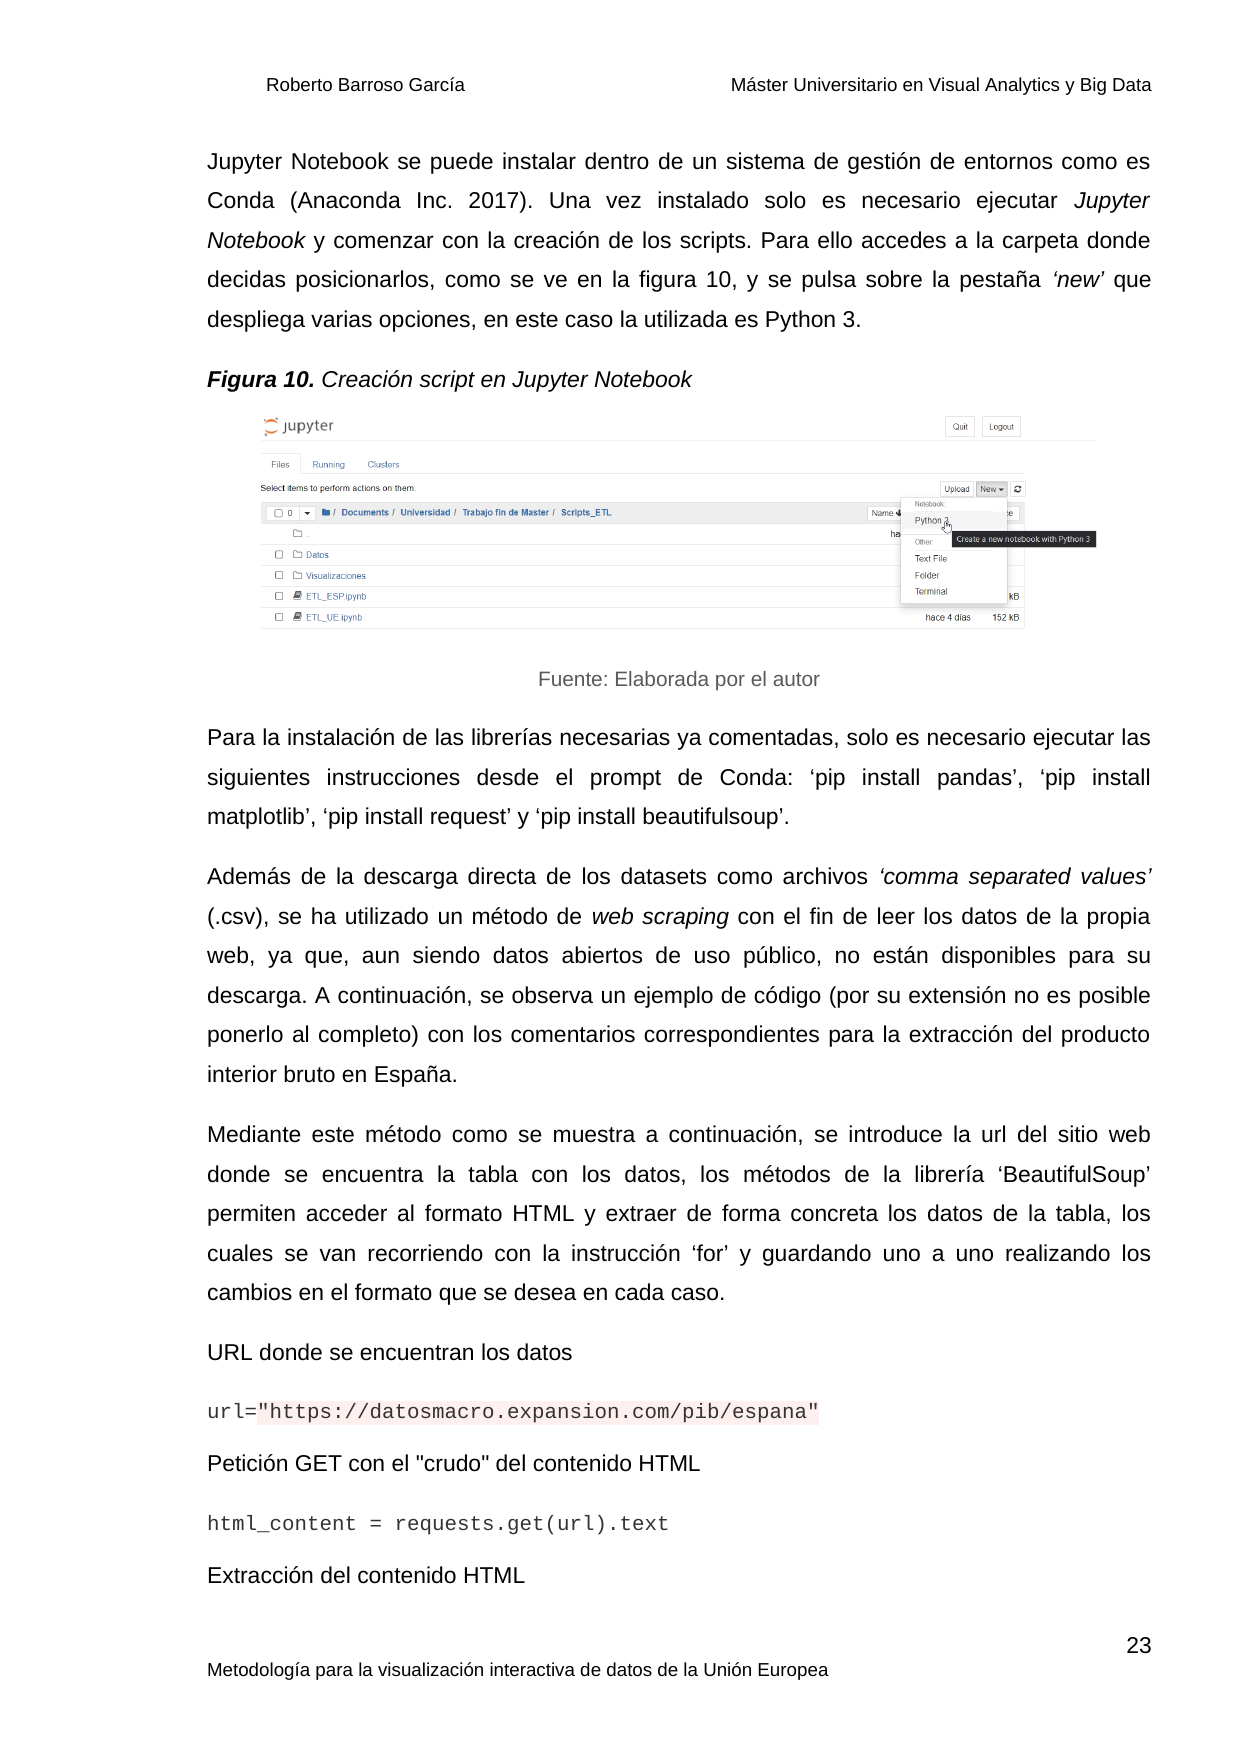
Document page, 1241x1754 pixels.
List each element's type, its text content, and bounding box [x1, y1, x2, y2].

picture [261, 413, 1098, 634]
text Mediante este método como se muestra a continuación, se introduce la url del sitio web donde se encuentra la tabla con los datos, los métodos de la librería ‘BeautifulSoup’ permiten acceder al formato HTML y extraer de forma concreta los datos de la tabla, los cuales se van recorriendo con la instrucción ‘for’ y guardando uno a uno realizando los cambios en el formato que se desea en cada caso. [207, 1121, 1152, 1305]
text Figura 10. Creación script en Jupyter Notebook [207, 366, 1152, 392]
text Jupyter Notebook se puede instalar dentro de un sistema de gestión de entornos como es Conda (Anaconda Inc. 2017). Una vez instalado solo es necesario ejecutar Jupyter Notebook y comenzar con la creación de los scripts. Para ello accedes a la carpeta donde decidas posicionarlos, como se ve en la figura 10, y se pulsa sobre la pestaña ‘new’ que despliega varias opciones, en este caso la utilizada es Python 3. [207, 148, 1152, 332]
text html_content = requests.get(url).text [207, 1511, 1152, 1536]
text Para la instalación de las librerías necesarias ya comentadas, solo es necesario ejecutar las siguientes instrucciones desde el prompt de Conda: ‘pip install pandas’, ‘pip install matplotlib’, ‘pip install request’ y ‘pip install beautifulsoup’. [207, 724, 1152, 829]
text Petición GET con el "crudo" del contenido HTML [207, 1450, 1152, 1477]
text Fuente: Elaborada por el autor [207, 667, 1152, 691]
text URL donde se encuentran los datos [207, 1339, 1152, 1366]
text Extracción del contenido HTML [207, 1562, 1152, 1588]
text Además de la descarga directa de los datasets como archivos ‘comma separated values’ (.csv), se ha utilizado un método de web scraping con el fin de leer los datos de la propia web, ya que, aun siendo datos abiertos de uso público, no están disponibles para su descarga. A continuación, se observa un ejemplo de código (por su extensión no es posible ponerlo al completo) con los comentarios correspondientes para la extracción del producto interior bruto en España. [207, 863, 1152, 1087]
text url="https://datosmacro.expansion.com/pib/espana" [207, 1399, 1152, 1425]
